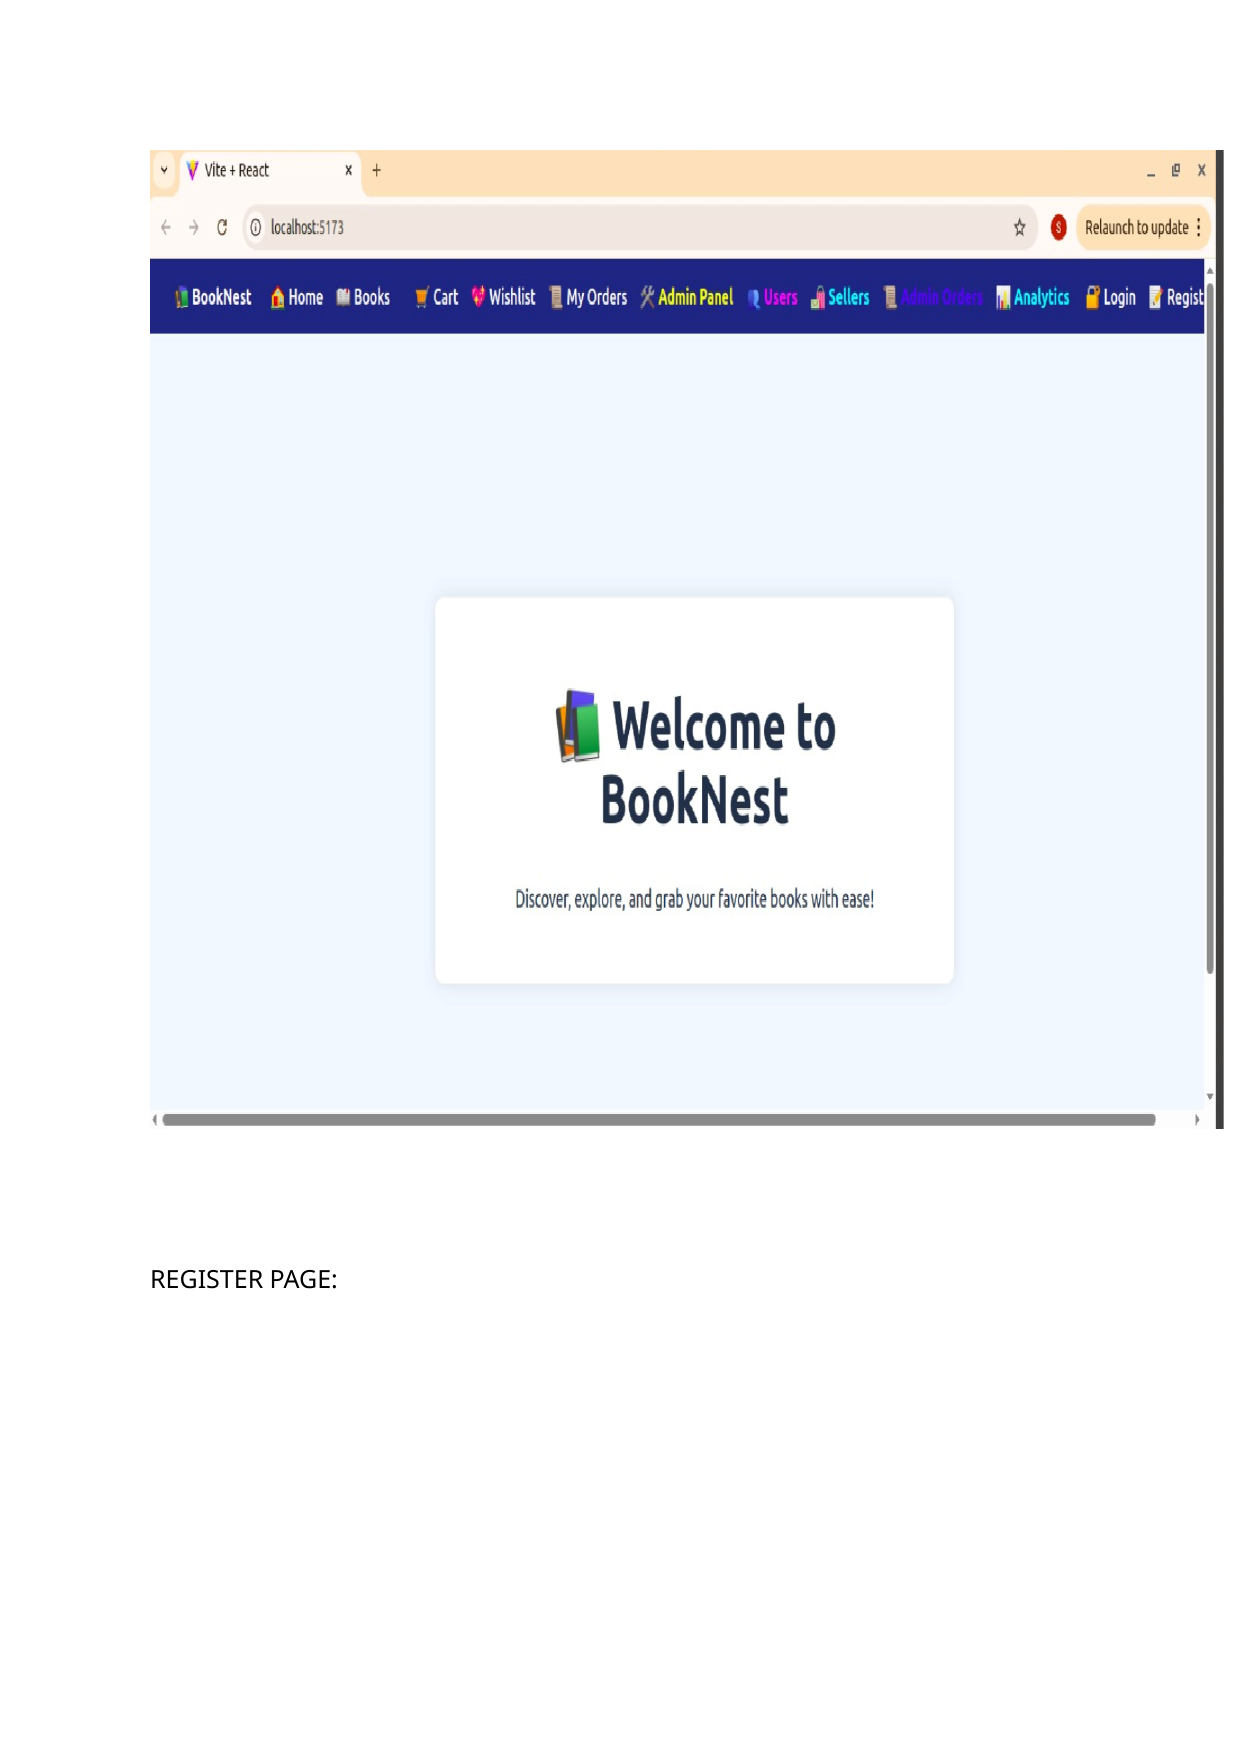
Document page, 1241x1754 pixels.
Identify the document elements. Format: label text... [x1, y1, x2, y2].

text REGISTER PAGE: [150, 1262, 1090, 1296]
picture [150, 150, 1224, 1129]
